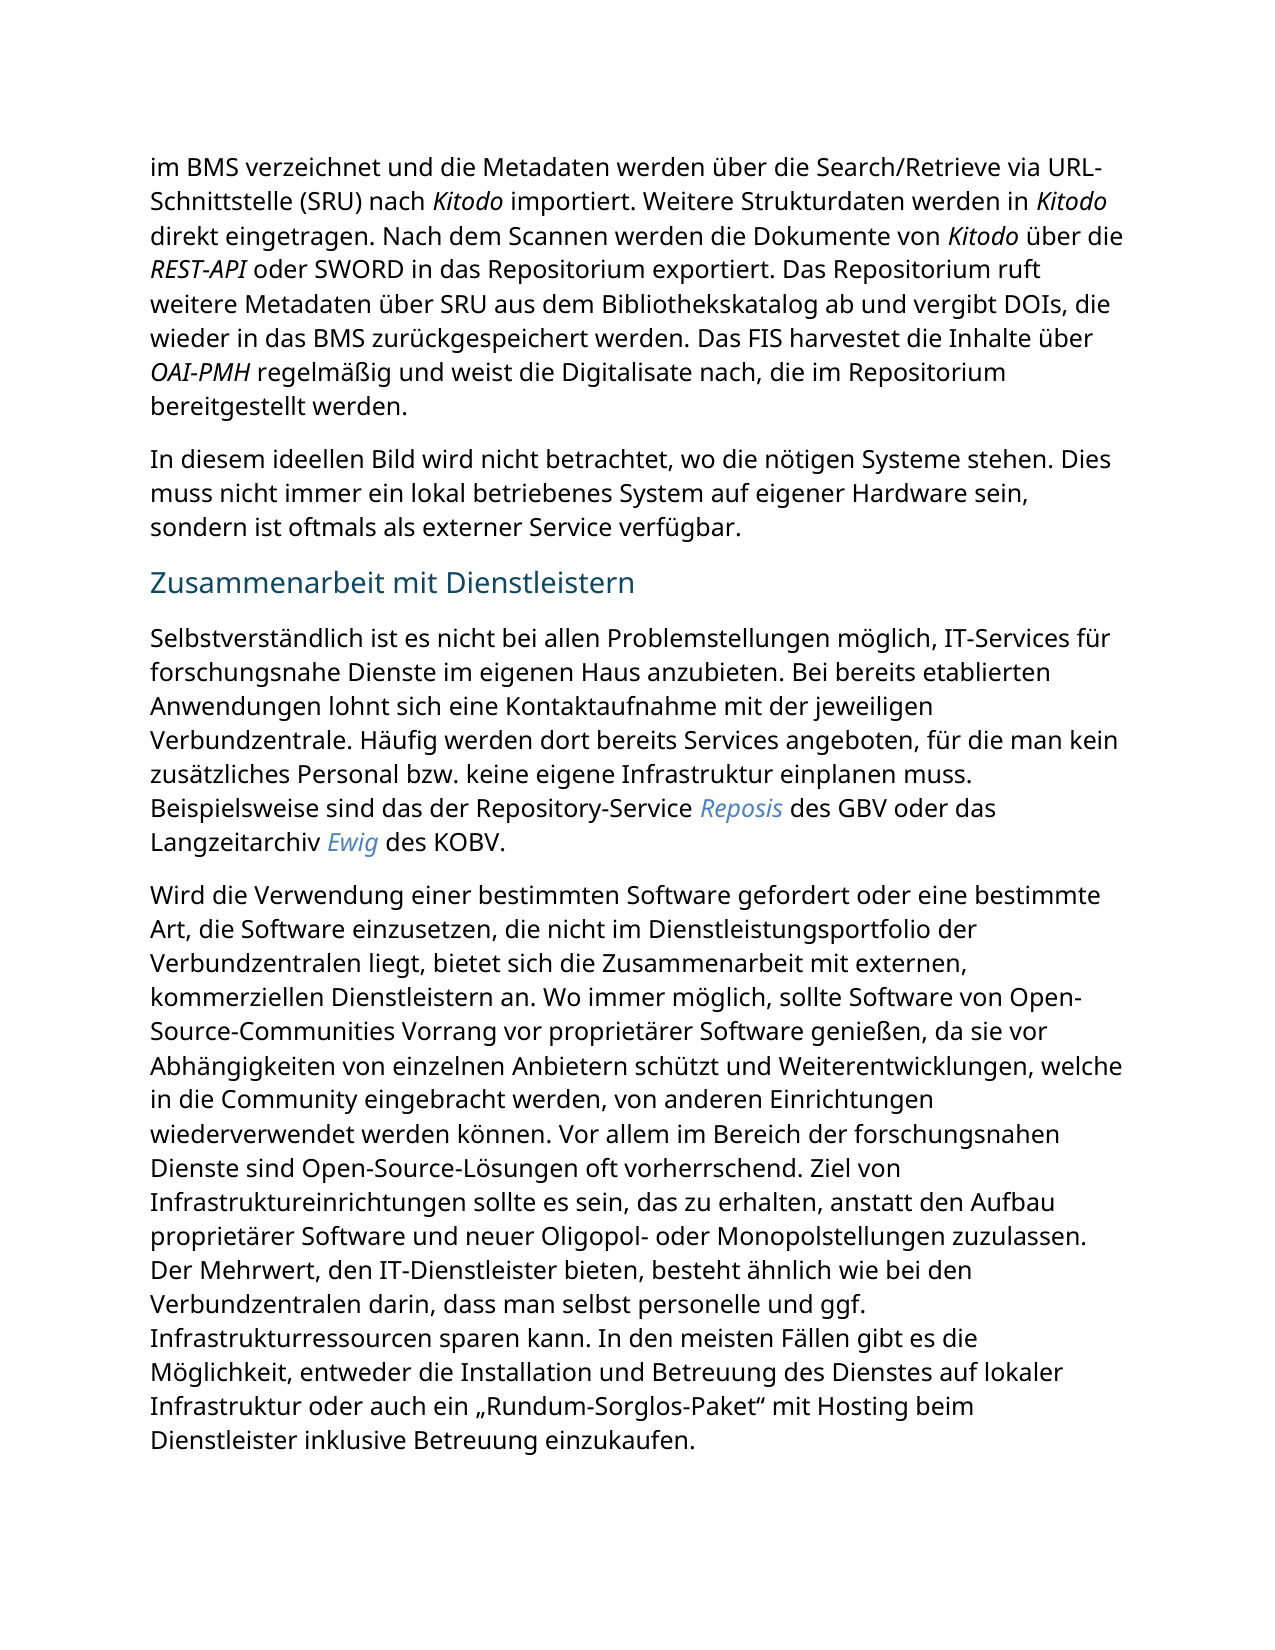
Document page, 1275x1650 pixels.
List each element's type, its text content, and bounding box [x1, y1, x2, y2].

text Selbstverständlich ist es nicht bei allen Problemstellungen möglich, IT-Services für forschungsnahe Dienste im eigenen Haus anzubieten. Bei bereits etablierten Anwendungen lohnt sich eine Kontaktaufnahme mit der jeweiligen Verbundzentrale. Häufig werden dort bereits Services angeboten, für die man kein zusätzliches Personal bzw. keine eigene Infrastruktur einplanen muss. Beispielsweise sind das der Repository-Service Reposis des GBV oder das Langzeitarchiv Ewig des KOBV. [150, 621, 1125, 859]
text Wird die Verwendung einer bestimmten Software gefordert oder eine bestimmte Art, die Software einzusetzen, die nicht im Dienstleistungsportfolio der Verbundzentralen liegt, bietet sich die Zusammenarbeit mit externen, kommerziellen Dienstleistern an. Wo immer möglich, sollte Software von Open-Source-Communities Vorrang vor proprietärer Software genießen, da sie vor Abhängigkeiten von einzelnen Anbietern schützt und Weiterentwicklungen, welche in die Community eingebracht werden, von anderen Einrichtungen wiederverwendet werden können. Vor allem im Bereich der forschungsnahen Dienste sind Open-Source-Lösungen oft vorherrschend. Ziel von Infrastruktureinrichtungen sollte es sein, das zu erhalten, anstatt den Aufbau proprietärer Software und neuer Oligopol- oder Monopolstellungen zuzulassen. Der Mehrwert, den IT-Dienstleister bieten, besteht ähnlich wie bei den Verbundzentralen darin, dass man selbst personelle und ggf. Infrastrukturressourcen sparen kann. In den meisten Fällen gibt es die Möglichkeit, entweder die Installation und Betreuung des Dienstes auf lokaler Infrastruktur oder auch ein „Rundum-Sorglos-Paket“ mit Hosting beim Dienstleister inklusive Betreuung einzukaufen. [150, 878, 1125, 1457]
subtitle Zusammenarbeit mit Dienstleistern [150, 562, 1125, 602]
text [150, 150, 1125, 422]
text In diesem ideellen Bild wird nicht betrachtet, wo die nötigen Systeme stehen. Dies muss nicht immer ein lokal betriebenes System auf eigener Hardware sein, sondern ist oftmals als externer Service verfügbar. [150, 441, 1125, 543]
